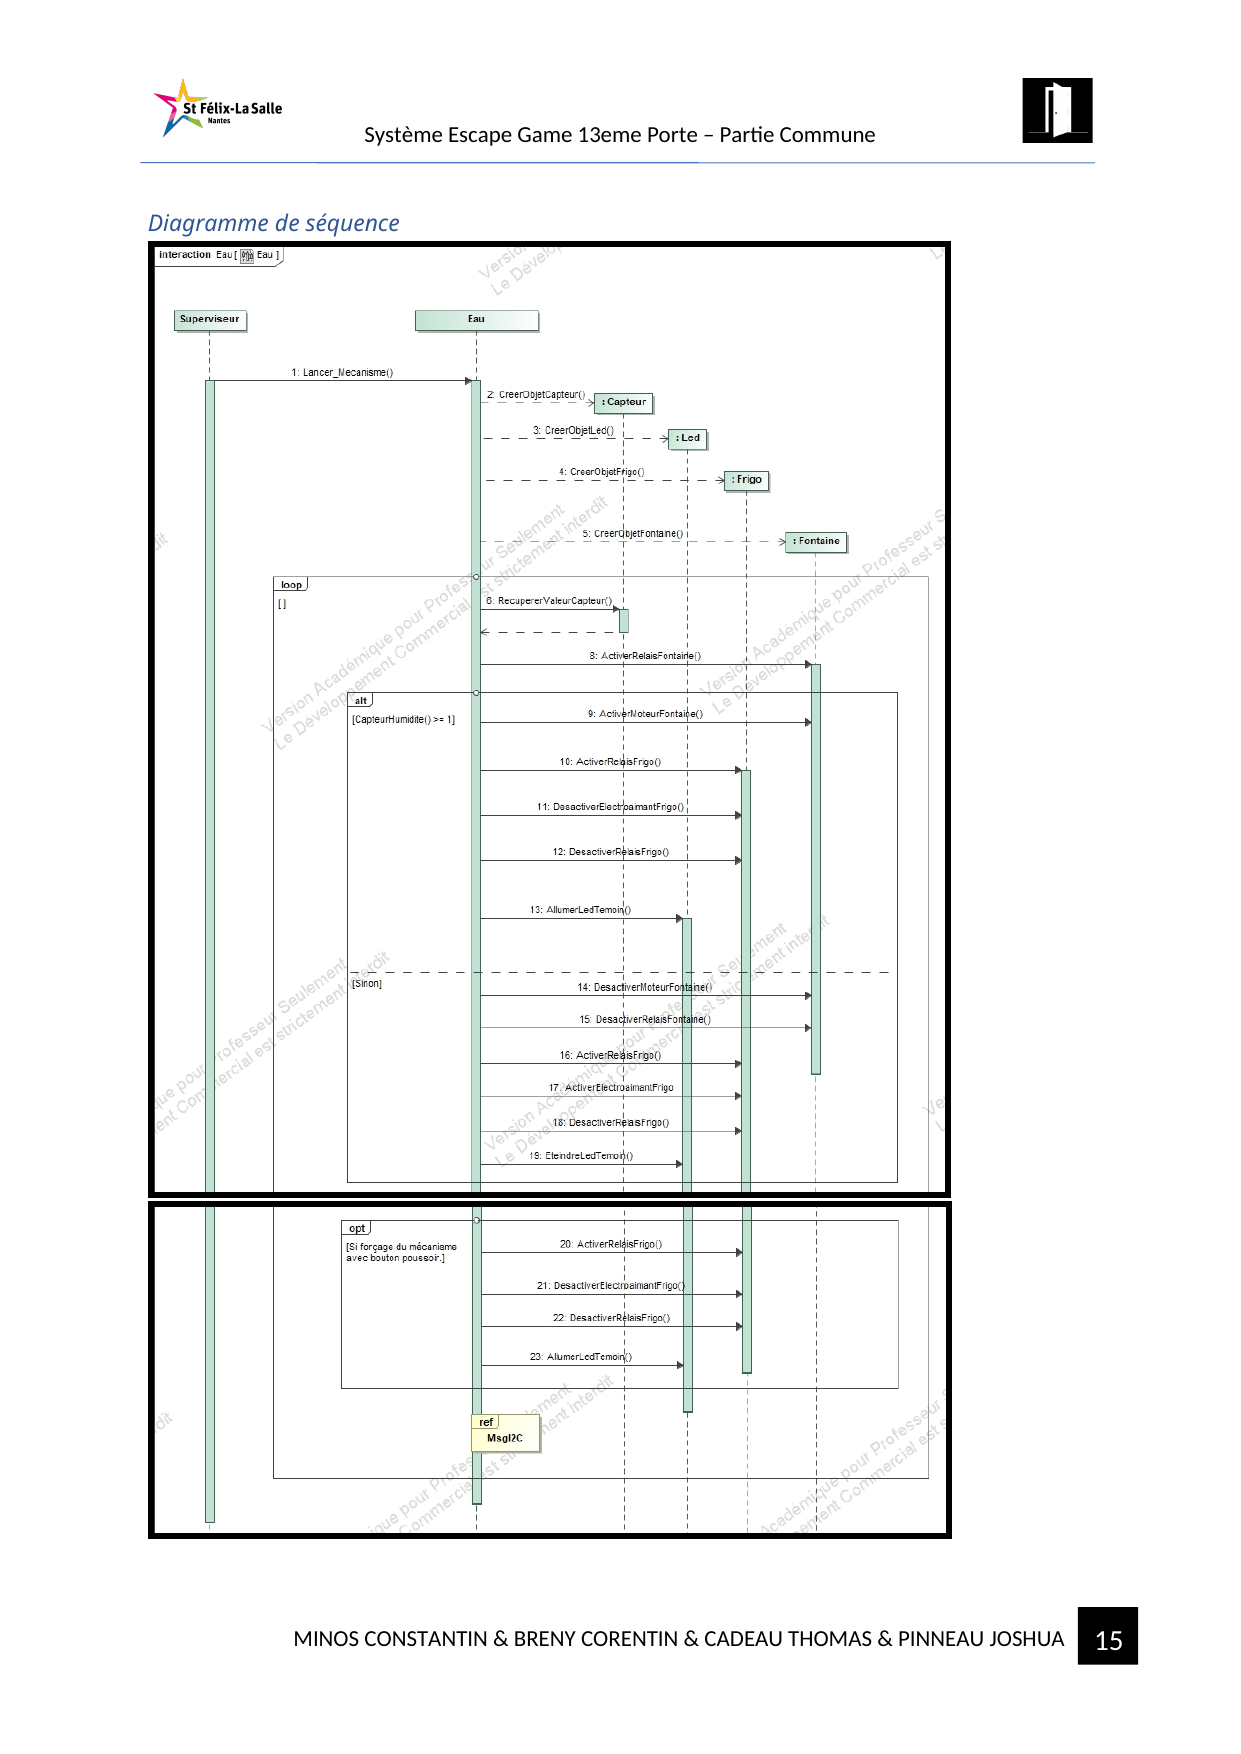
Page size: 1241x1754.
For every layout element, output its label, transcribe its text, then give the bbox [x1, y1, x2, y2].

subtitle Diagramme de séquence [148, 207, 1078, 238]
picture [154, 247, 945, 1192]
picture [1022, 78, 1093, 143]
picture [154, 1207, 946, 1533]
picture [147, 73, 290, 142]
